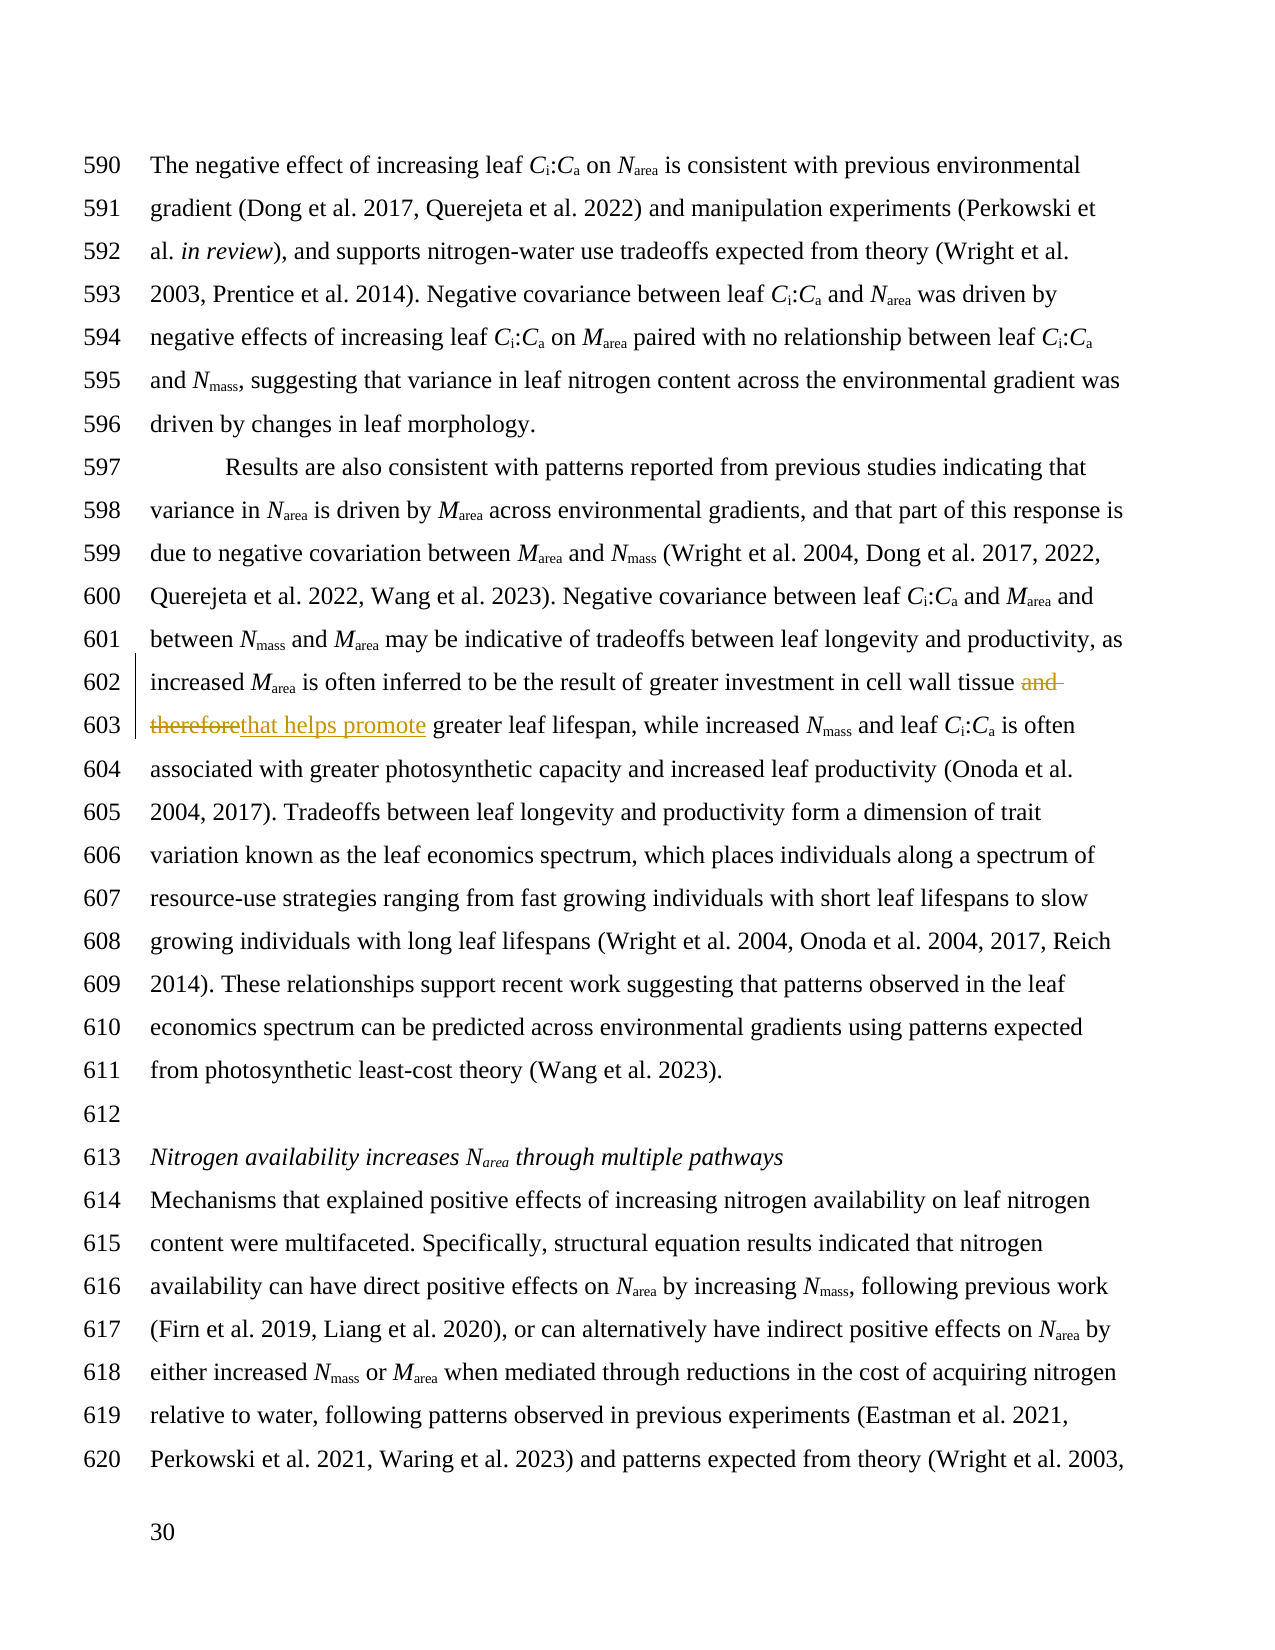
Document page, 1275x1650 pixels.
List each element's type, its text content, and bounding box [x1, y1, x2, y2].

text Results are also consistent with patterns reported from previous studies indicating that variance in Narea is driven by Marea across environmental gradients, and that part of this response is due to negative covariation between Marea and Nmass (Wright et al. 2004, Dong et al. 2017, 2022, Querejeta et al. 2022, Wang et al. 2023). Negative covariance between leaf Ci:Ca and Marea and between Nmass and Marea may be indicative of tradeoffs between leaf longevity and productivity, as increased Marea is often inferred to be the result of greater investment in cell wall tissue greater leaf lifespan, while increased Nmass and leaf Ci:Ca is often associated with greater photosynthetic capacity and increased leaf productivity (Onoda et al. 2004, 2017). Tradeoffs between leaf longevity and productivity form a dimension of trait variation known as the leaf economics spectrum, which places individuals along a spectrum of resource-use strategies ranging from fast growing individuals with short leaf lifespans to slow growing individuals with long leaf lifespans (Wright et al. 2004, Onoda et al. 2004, 2017, Reich 2014). These relationships support recent work suggesting that patterns observed in the leaf economics spectrum can be predicted across environmental gradients using patterns expected from photosynthetic least-cost theory (Wang et al. 2023). [150, 452, 1125, 1084]
text Nitrogen availability increases Narea through multiple pathways [150, 1142, 1125, 1171]
text The negative effect of increasing leaf Ci:Ca on Narea is consistent with previous environmental gradient (Dong et al. 2017, Querejeta et al. 2022) and manipulation experiments (Perkowski et al. in review), and supports nitrogen-water use tradeoffs expected from theory (Wright et al. 2003, Prentice et al. 2014). Negative covariance between leaf Ci:Ca and Narea was driven by negative effects of increasing leaf Ci:Ca on Marea paired with no relationship between leaf Ci:Ca and Nmass, suggesting that variance in leaf nitrogen content across the environmental gradient was driven by changes in leaf morphology. [150, 150, 1125, 437]
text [150, 1185, 1125, 1472]
